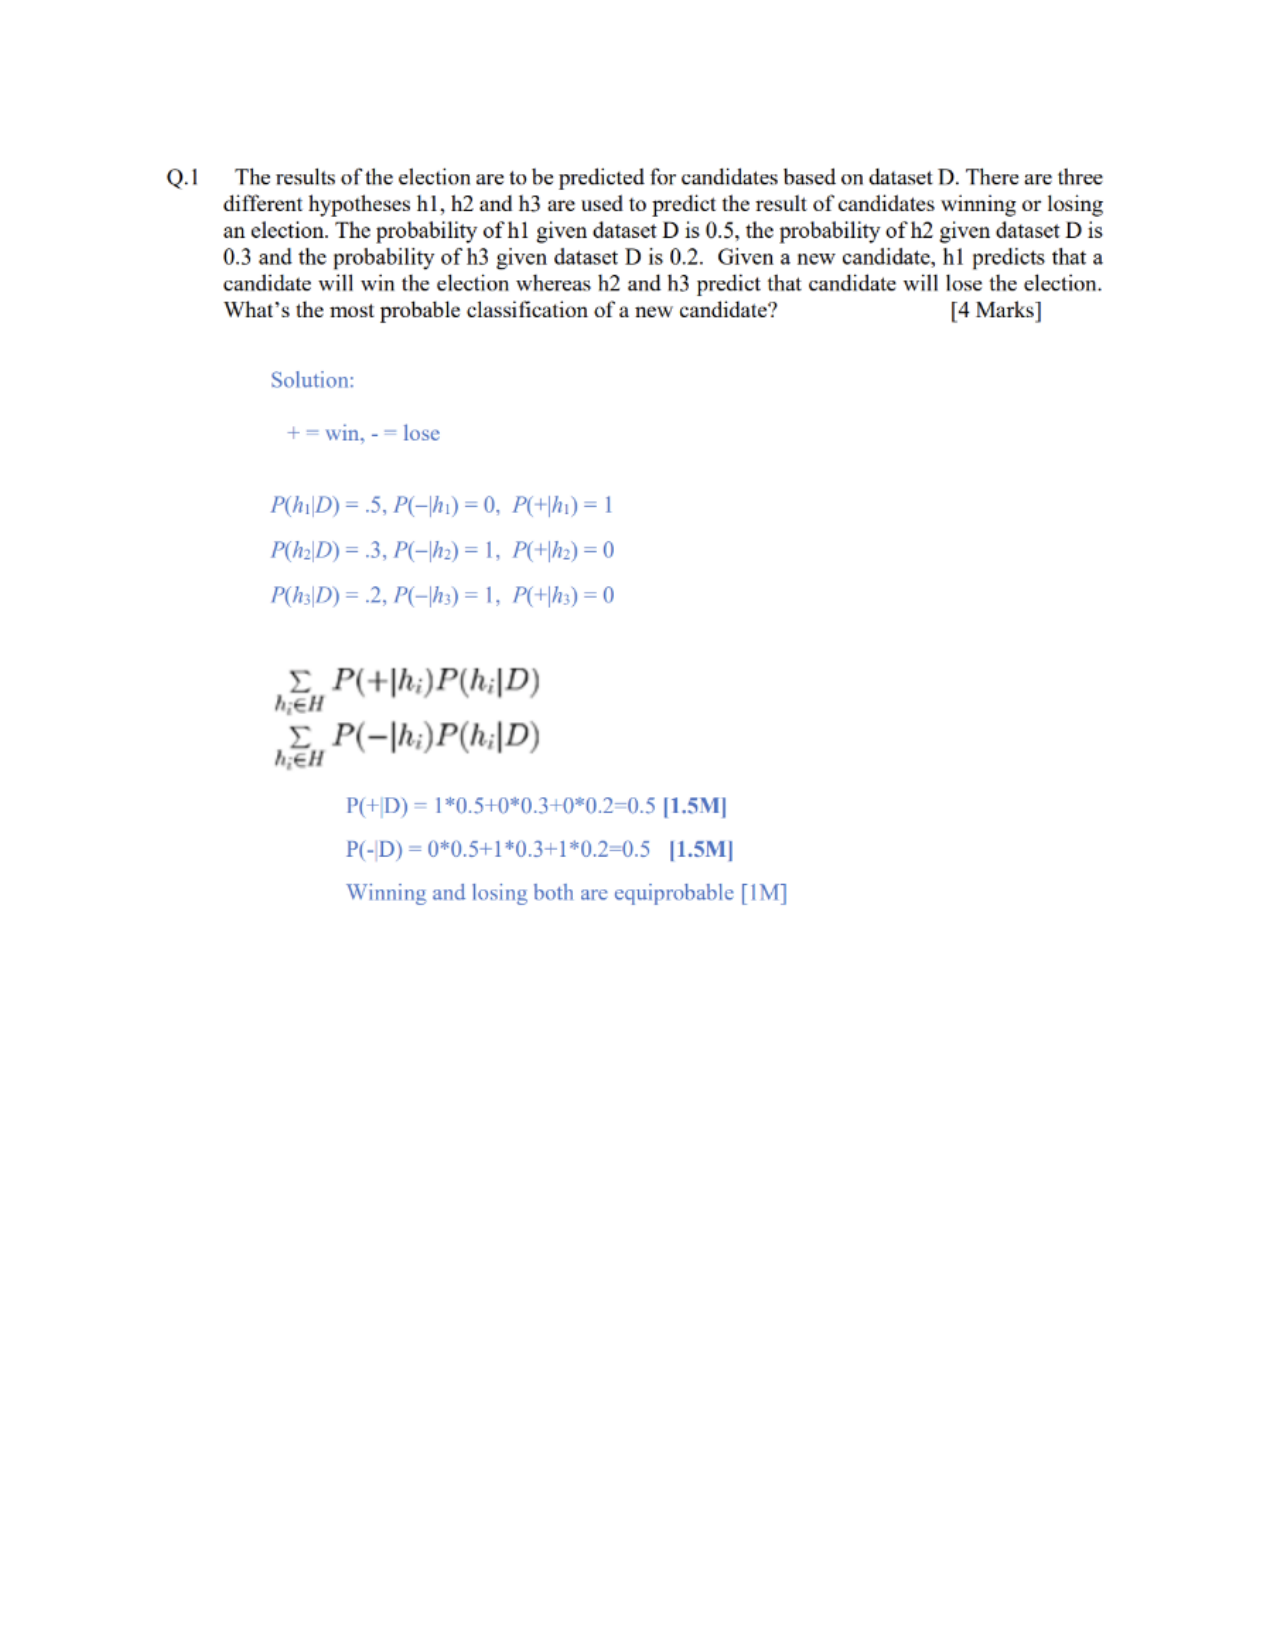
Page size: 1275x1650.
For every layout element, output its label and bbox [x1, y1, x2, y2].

picture [150, 150, 1125, 942]
